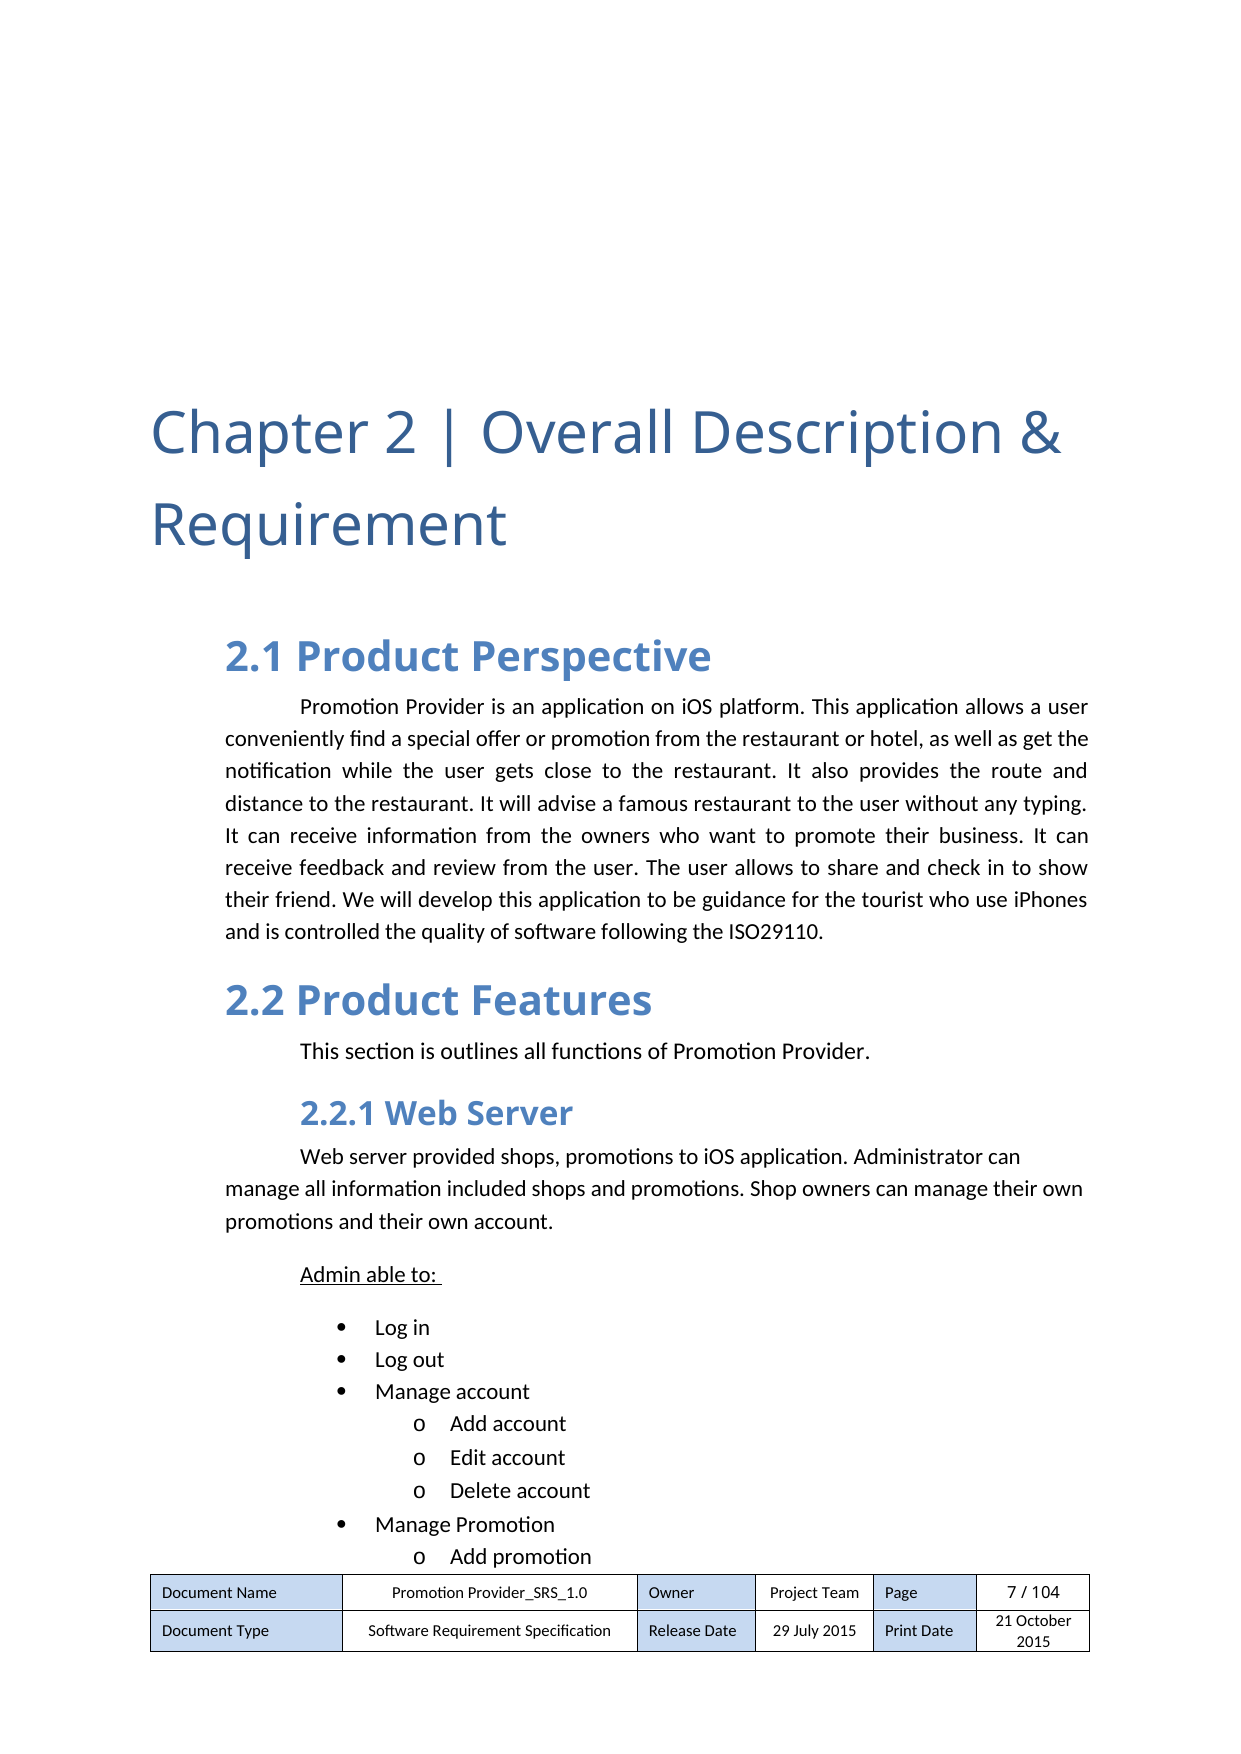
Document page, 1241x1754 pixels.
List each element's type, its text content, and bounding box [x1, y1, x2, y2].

list Add account [412, 1409, 1090, 1438]
subtitle 2.1 Product Perspective [150, 627, 1090, 684]
list Edit account [412, 1443, 1090, 1472]
list Log out [337, 1345, 1090, 1373]
list Manage Promotion [337, 1510, 1090, 1538]
subtitle Chapter 2 | Overall Description & Requirement [150, 391, 1090, 562]
subtitle 2.2 Product Features [150, 971, 1090, 1027]
subtitle 2.2.1 Web Server [150, 1090, 1090, 1136]
list Add promotion [412, 1542, 1090, 1571]
list Delete account [412, 1476, 1090, 1506]
text Promotion Provider is an application on iOS platform. This application allows a user conveniently find a special offer or promotion from the restaurant or hotel, as well as get the notification while the user gets close to the restaurant. It also provides the route and distance to the restaurant. It will advise a famous restaurant to the user without any typing. It can receive information from the owners who want to promote their business. It can receive feedback and review from the user. The user allows to share and check in to show their friend. We will develop this application to be guidance for the tourist who use iPhones and is controlled the quality of software following the ISO29110. [225, 692, 1090, 946]
text Web server provided shops, promotions to iOS application. Administrator can manage all information included shops and promotions. Shop owners can manage their own promotions and their own account. [225, 1142, 1090, 1235]
text This section is outlines all functions of Promotion Provider. [150, 1036, 1090, 1065]
text Admin able to: [150, 1260, 1090, 1288]
list Manage account [337, 1377, 1090, 1405]
list Log in [337, 1313, 1090, 1341]
